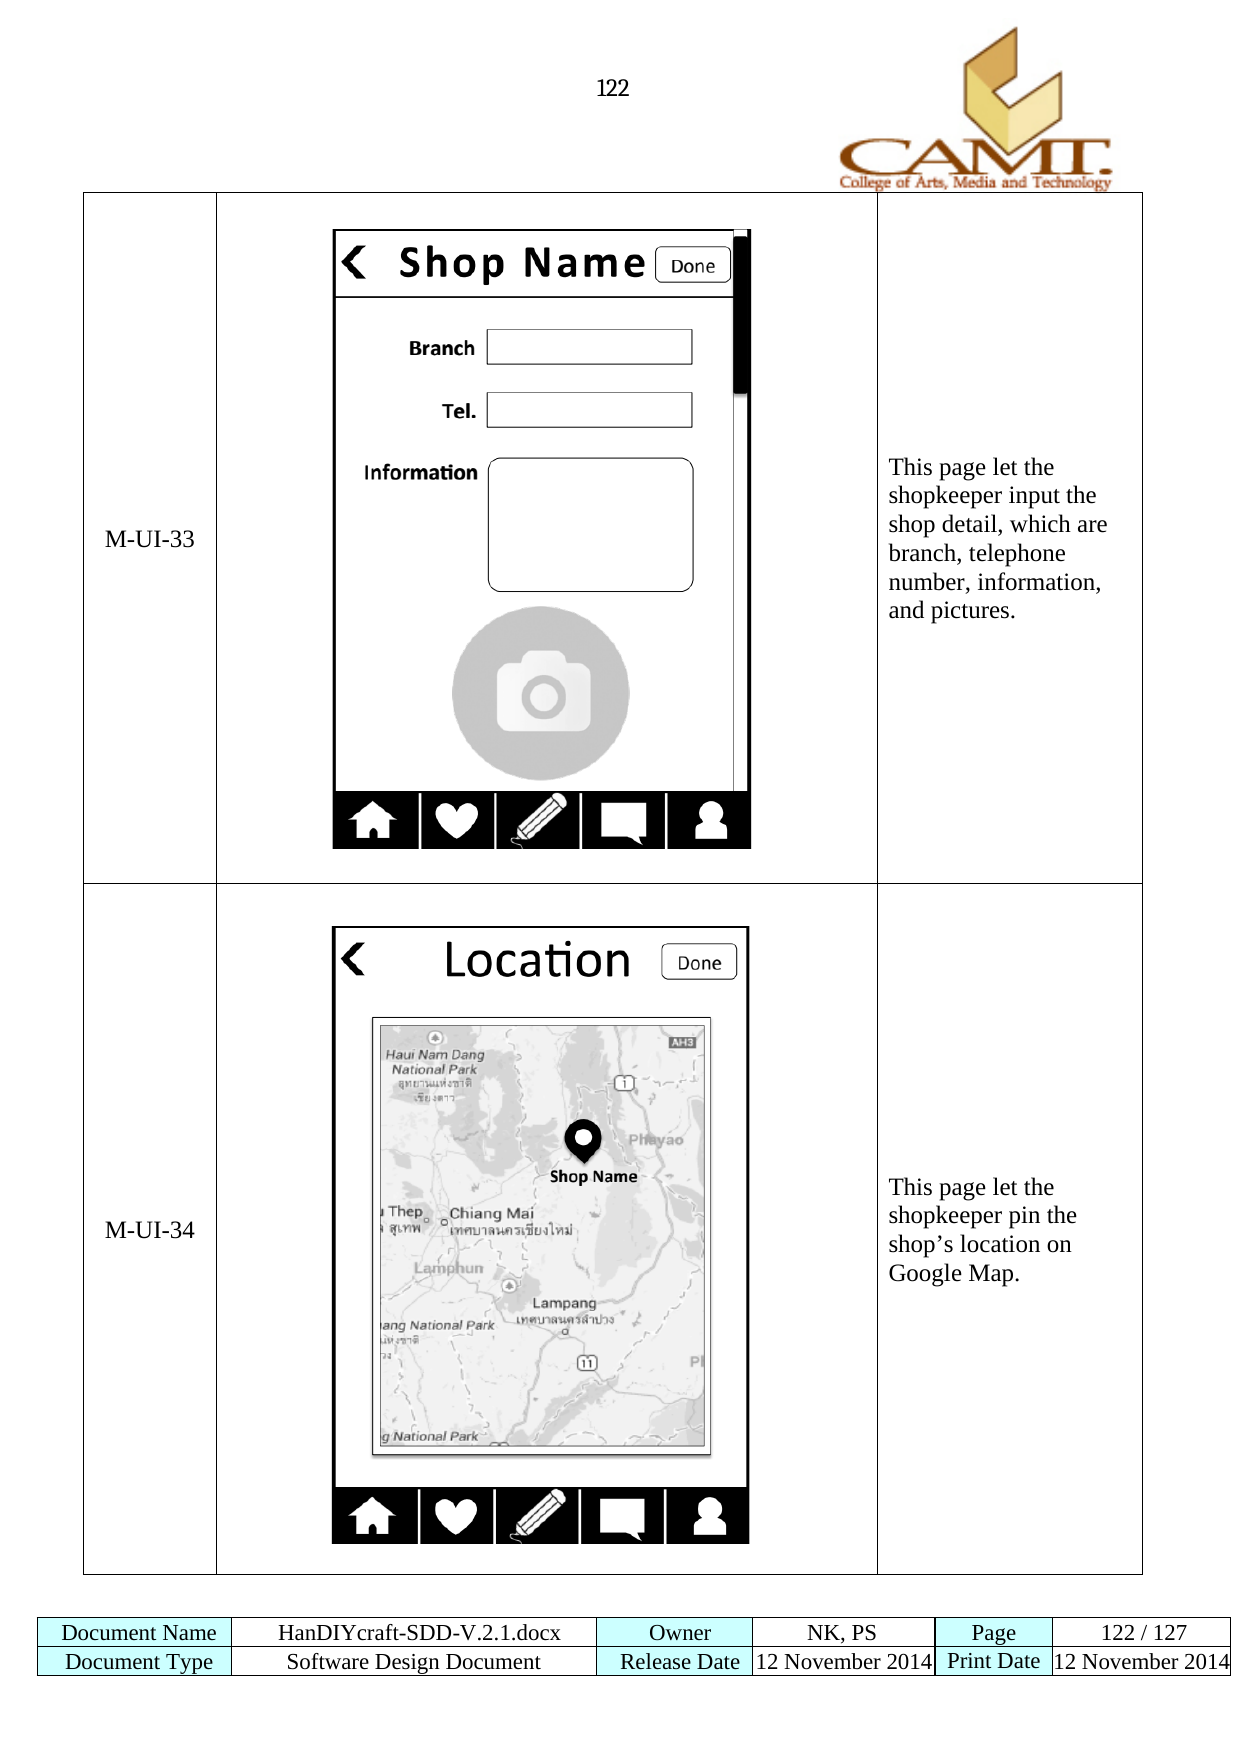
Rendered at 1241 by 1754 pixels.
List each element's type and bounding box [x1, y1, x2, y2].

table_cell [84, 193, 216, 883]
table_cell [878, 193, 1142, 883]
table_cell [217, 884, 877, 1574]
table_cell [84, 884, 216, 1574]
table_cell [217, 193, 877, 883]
picture [755, 18, 1221, 207]
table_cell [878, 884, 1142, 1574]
